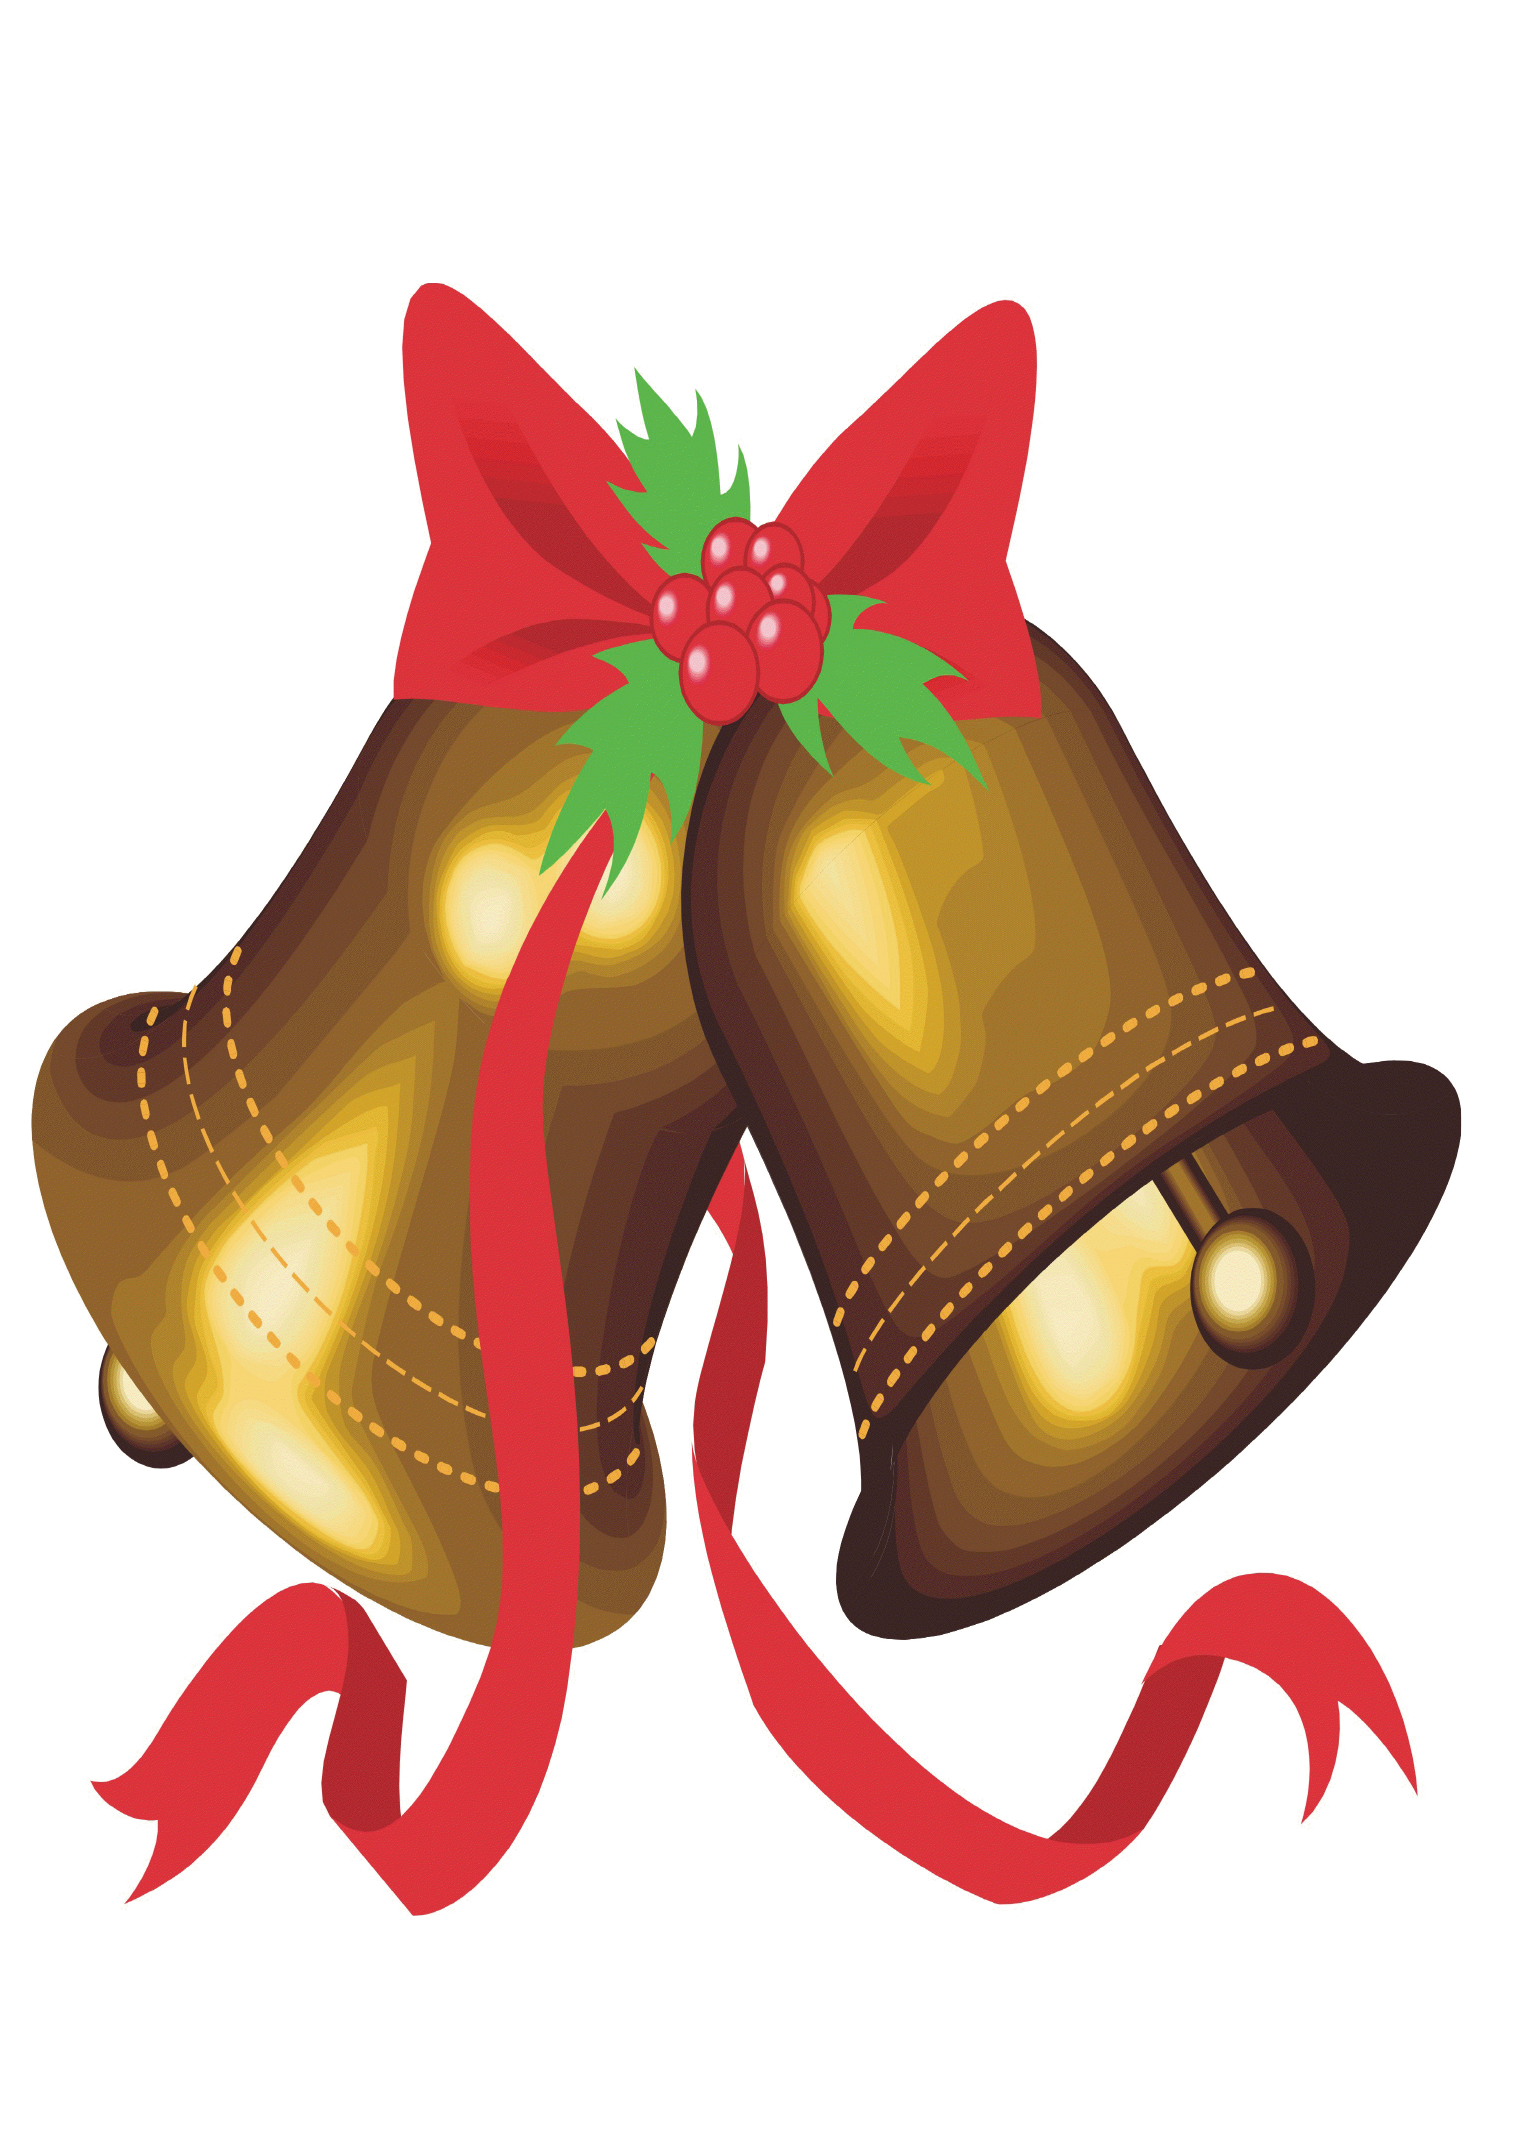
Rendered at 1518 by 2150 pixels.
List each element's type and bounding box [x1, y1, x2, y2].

picture [31, 283, 1462, 1916]
